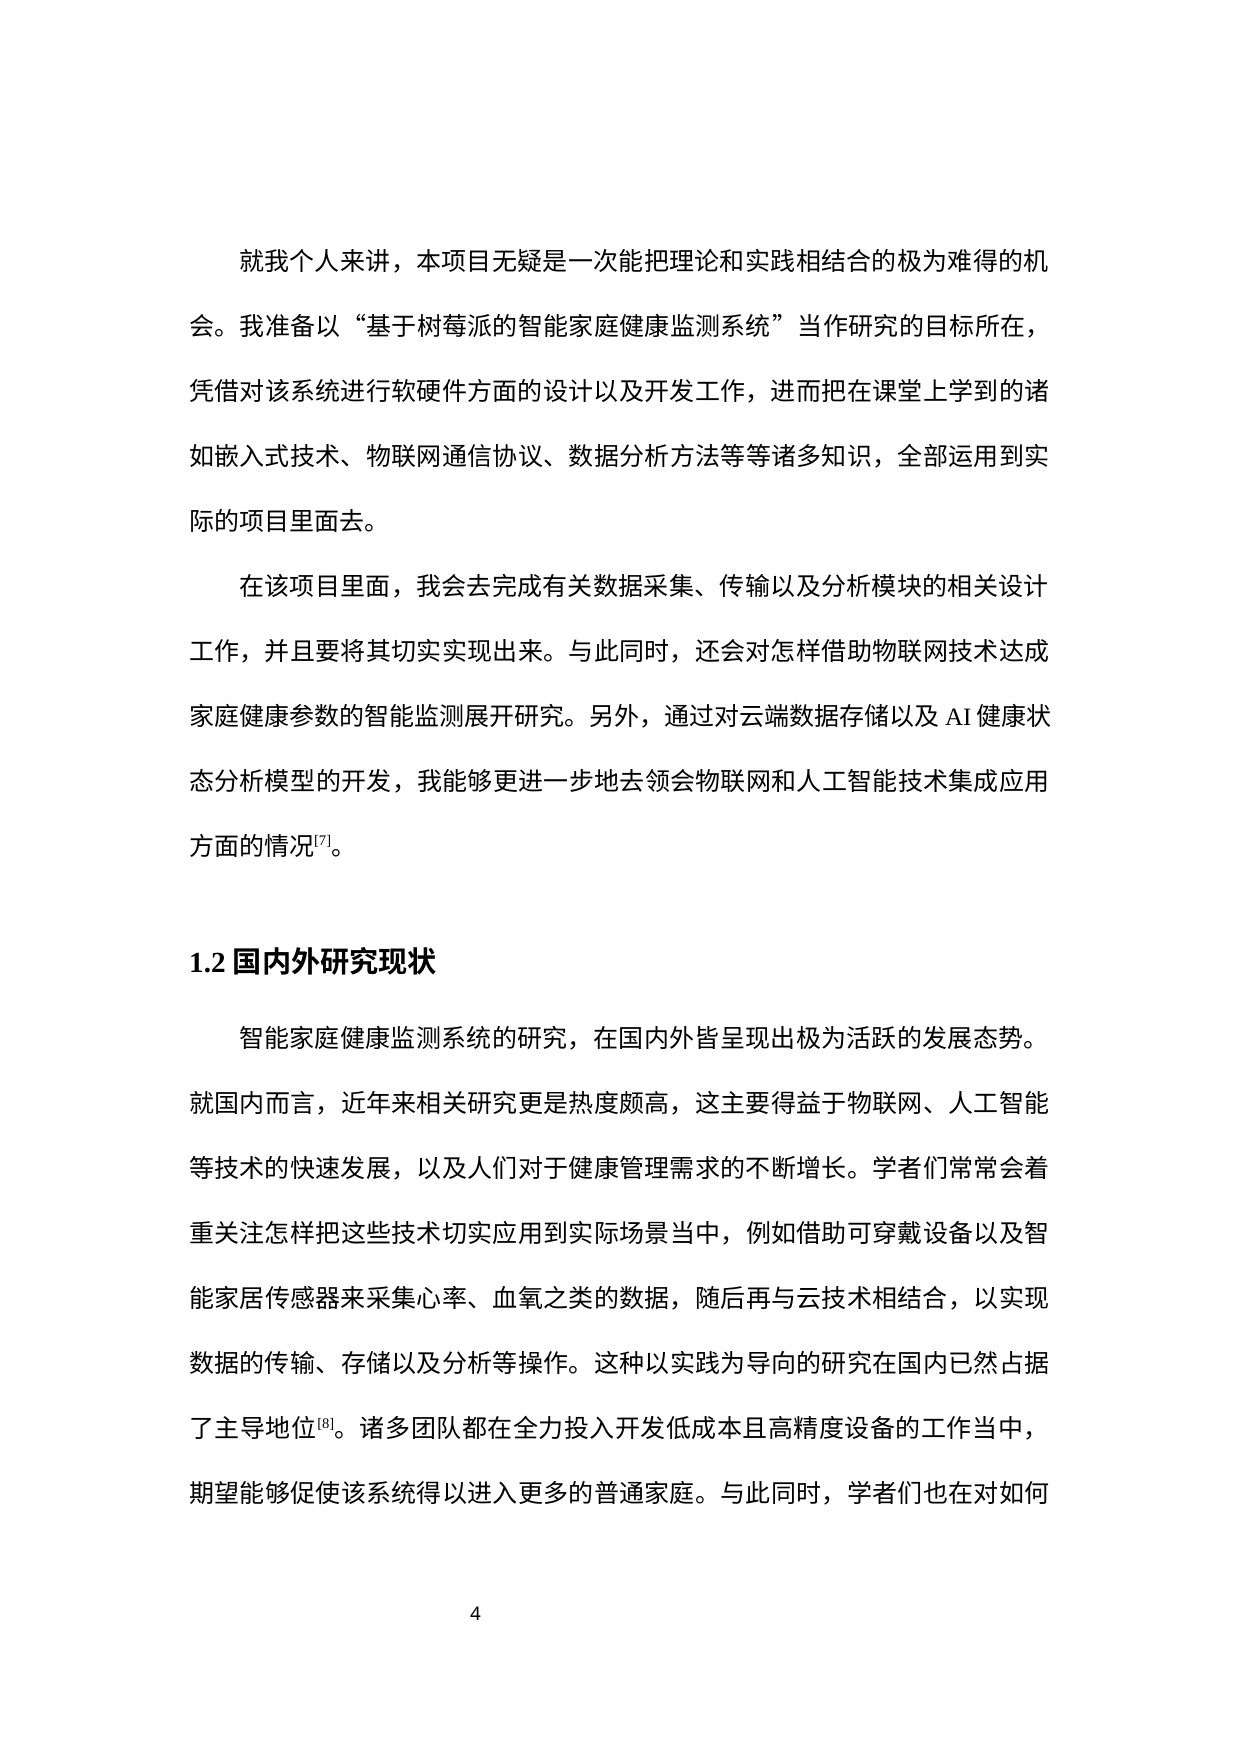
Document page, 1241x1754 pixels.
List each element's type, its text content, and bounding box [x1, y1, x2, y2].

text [189, 1004, 1051, 1524]
text 在该项目里面，我会去完成有关数据采集、传输以及分析模块的相关设计工作，并且要将其切实实现出来。与此同时，还会对怎样借助物联网技术达成家庭健康参数的智能监测展开研究。另外，通过对云端数据存储以及AI健康状态分析模型的开发，我能够更进一步地去领会物联网和人工智能技术集成应用方面的情况[7]。 [189, 552, 1051, 877]
text 就我个人来讲，本项目无疑是一次能把理论和实践相结合的极为难得的机会。我准备以“基于树莓派的智能家庭健康监测系统”当作研究的目标所在，凭借对该系统进行软硬件方面的设计以及开发工作，进而把在课堂上学到的诸如嵌入式技术、物联网通信协议、数据分析方法等等诸多知识，全部运用到实际的项目里面去。 [189, 227, 1051, 552]
subtitle 国内外研究现状 [189, 927, 1051, 992]
